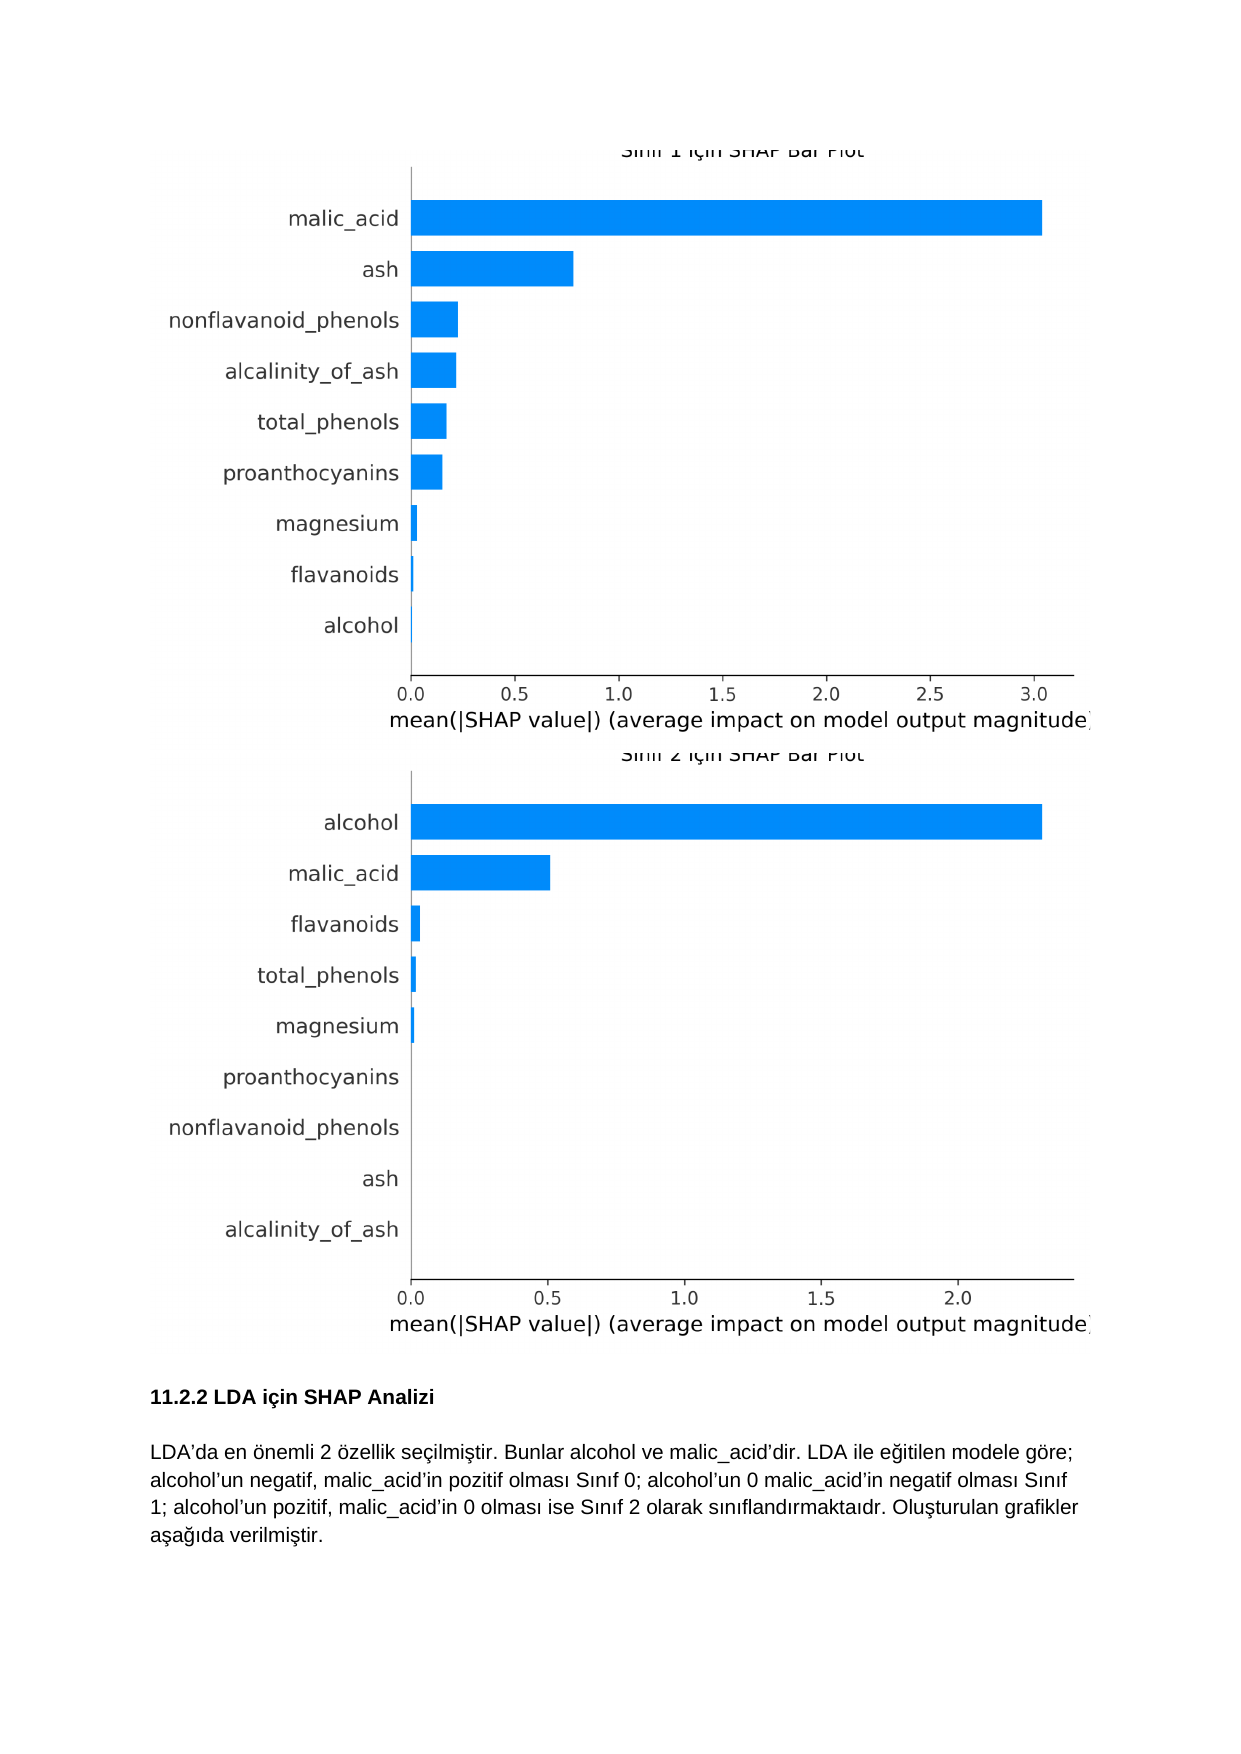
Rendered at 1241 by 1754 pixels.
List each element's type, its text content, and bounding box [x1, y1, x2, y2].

text LDA’da en önemli 2 özellik seçilmiştir. Bunlar alcohol ve malic_acid’dir. LDA ile eğitilen modele göre; alcohol’un negatif, malic_acid’in pozitif olması Sınıf 0; alcohol’un 0 malic_acid’in negatif olması Sınıf 1; alcohol’un pozitif, malic_acid’in 0 olması ise Sınıf 2 olarak sınıflandırmaktaıdr. Oluşturulan grafikler aşağıda verilmiştir. [150, 1440, 1090, 1547]
text 11.2.2 LDA için SHAP Analizi [150, 1385, 1090, 1409]
picture [150, 150, 1091, 750]
picture [150, 753, 1091, 1354]
